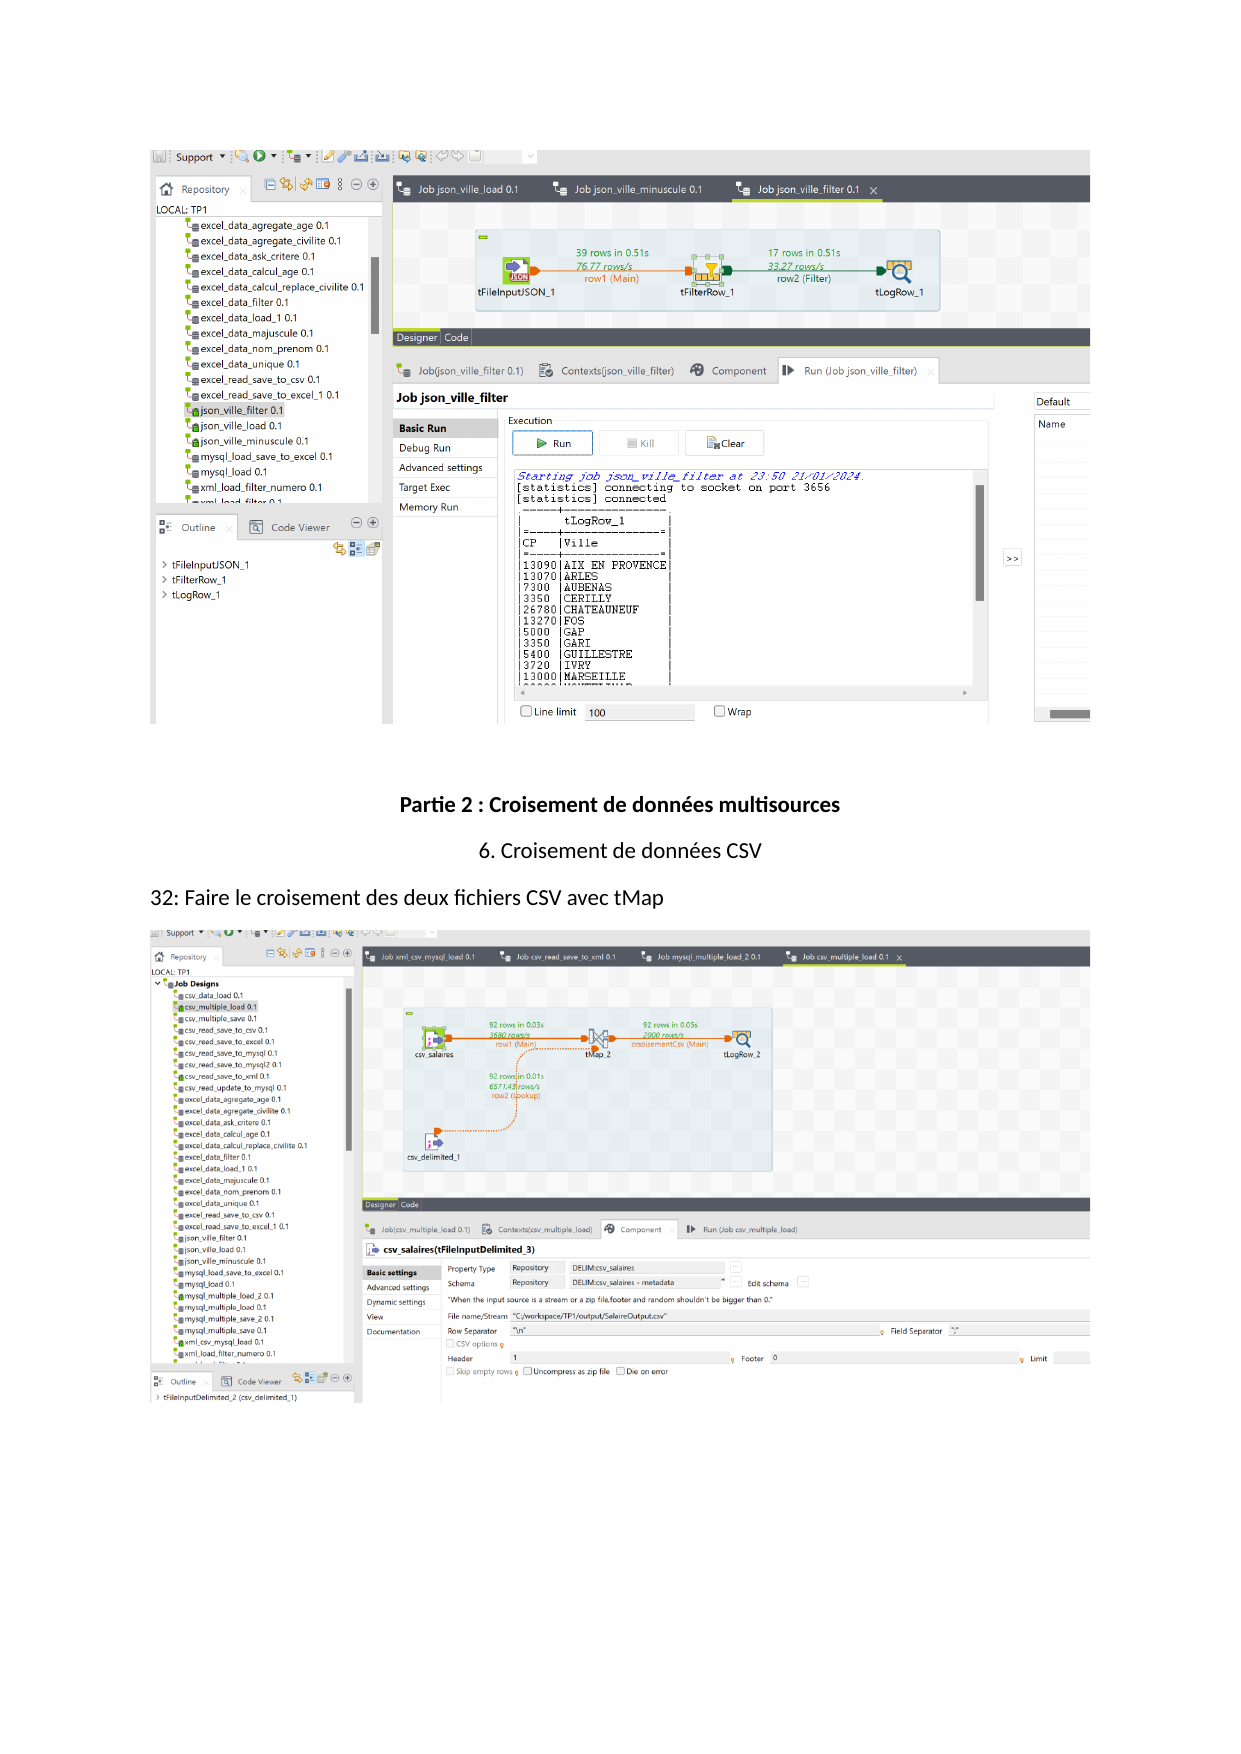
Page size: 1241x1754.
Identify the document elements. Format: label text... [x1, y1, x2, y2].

picture [150, 930, 1091, 1403]
text 6. Croisement de données CSV [150, 837, 1090, 864]
picture [150, 150, 1091, 724]
text 32: Faire le croisement des deux fichiers CSV avec tMap [150, 883, 1090, 911]
text Partie 2 : Croisement de données multisources [150, 790, 1090, 818]
